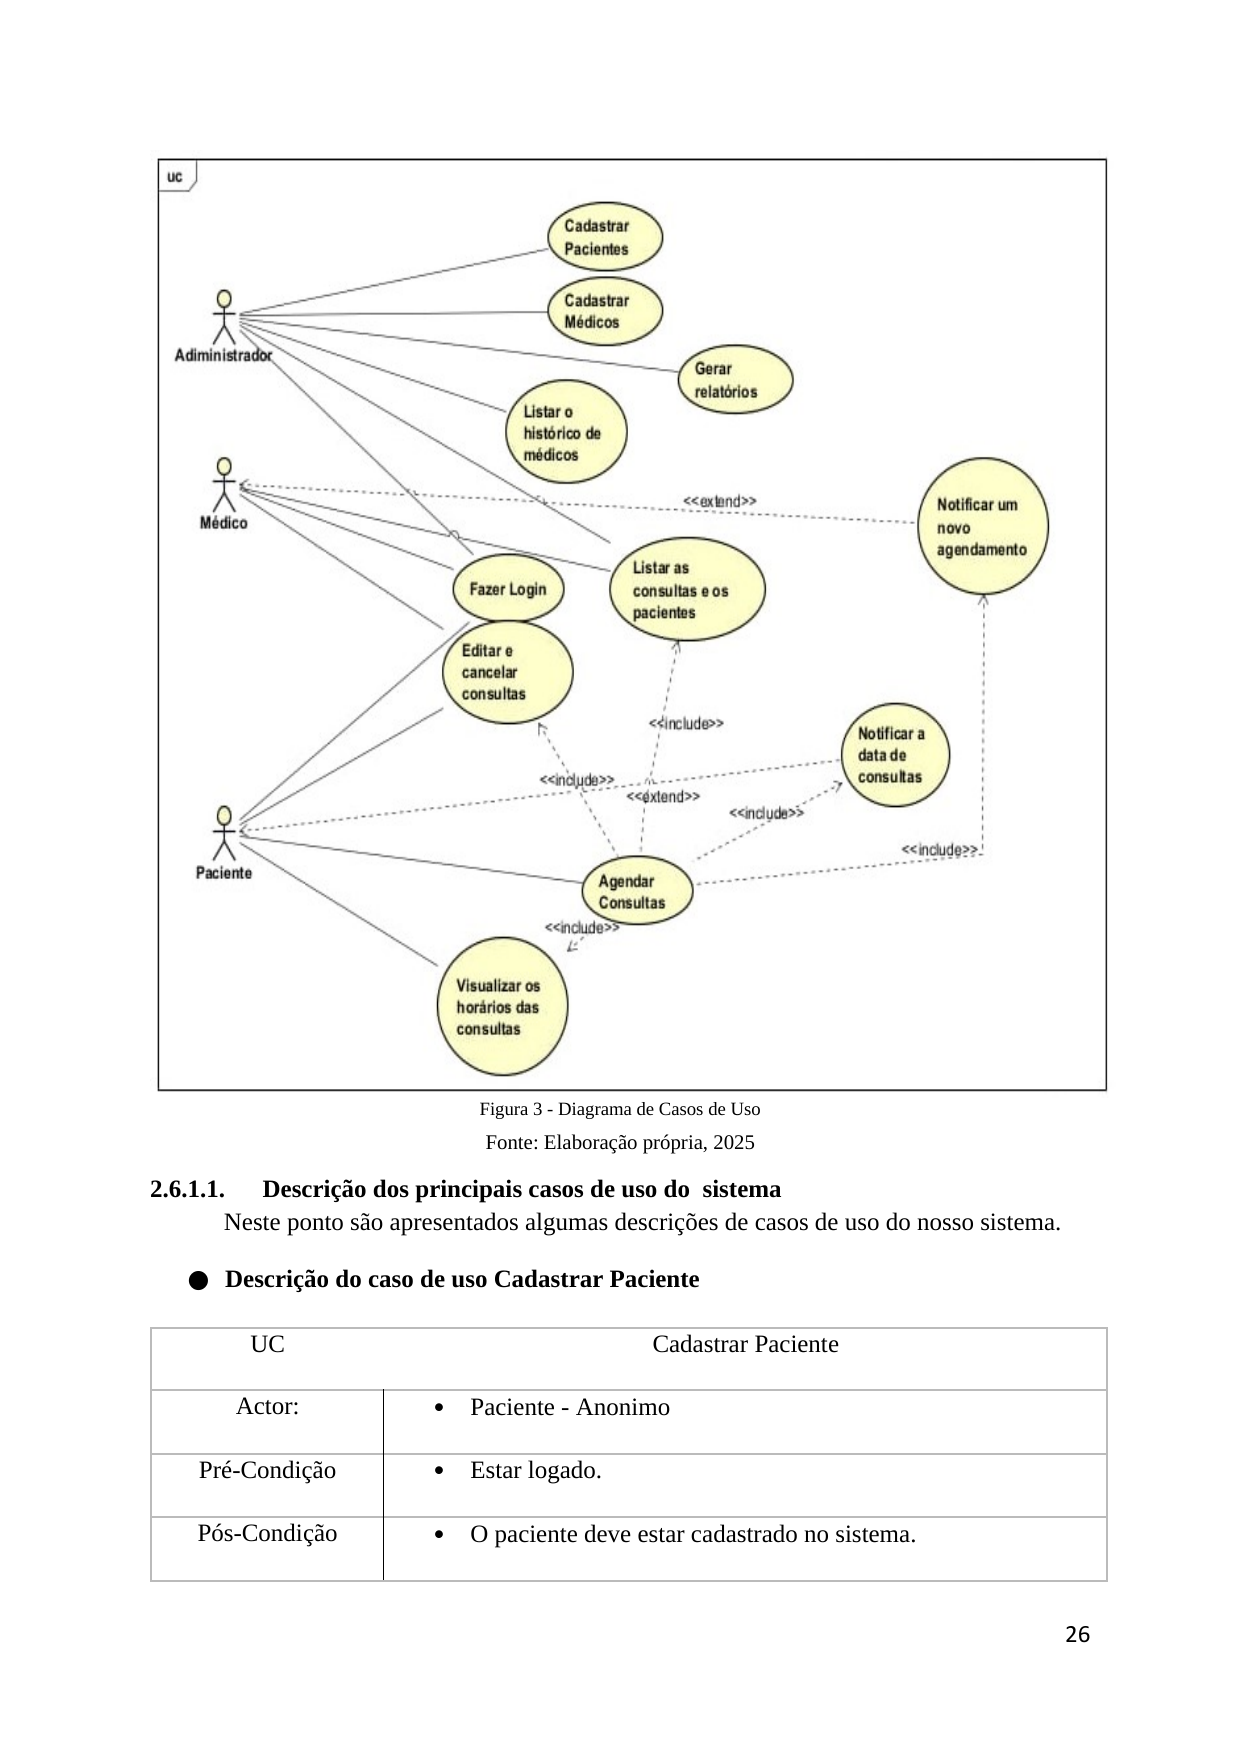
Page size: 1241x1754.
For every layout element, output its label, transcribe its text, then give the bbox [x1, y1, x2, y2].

text Neste ponto são apresentados algumas descrições de casos de uso do nosso sistema. [150, 1207, 1090, 1236]
list Descrição do caso de uso Cadastrar Paciente [187, 1250, 1090, 1302]
subtitle Descrição dos principais casos de uso do sistema [150, 1174, 1090, 1203]
table_cell Pré-Condição [152, 1455, 383, 1516]
text Figura 3 - Diagrama de Casos de Uso [150, 1098, 1090, 1119]
table_header Cadastrar Paciente [384, 1329, 1106, 1389]
table_cell Paciente - Anonimo [384, 1391, 1106, 1453]
table_header UC [152, 1329, 384, 1389]
table_cell Estar logado. [384, 1455, 1106, 1516]
table_cell Pós-Condição [152, 1518, 383, 1580]
picture [150, 150, 1119, 1098]
text Fonte: Elaboração própria, 2025 [150, 1130, 1090, 1154]
table_cell Actor: [152, 1391, 383, 1453]
table_cell O paciente deve estar cadastrado no sistema. [384, 1518, 1106, 1580]
